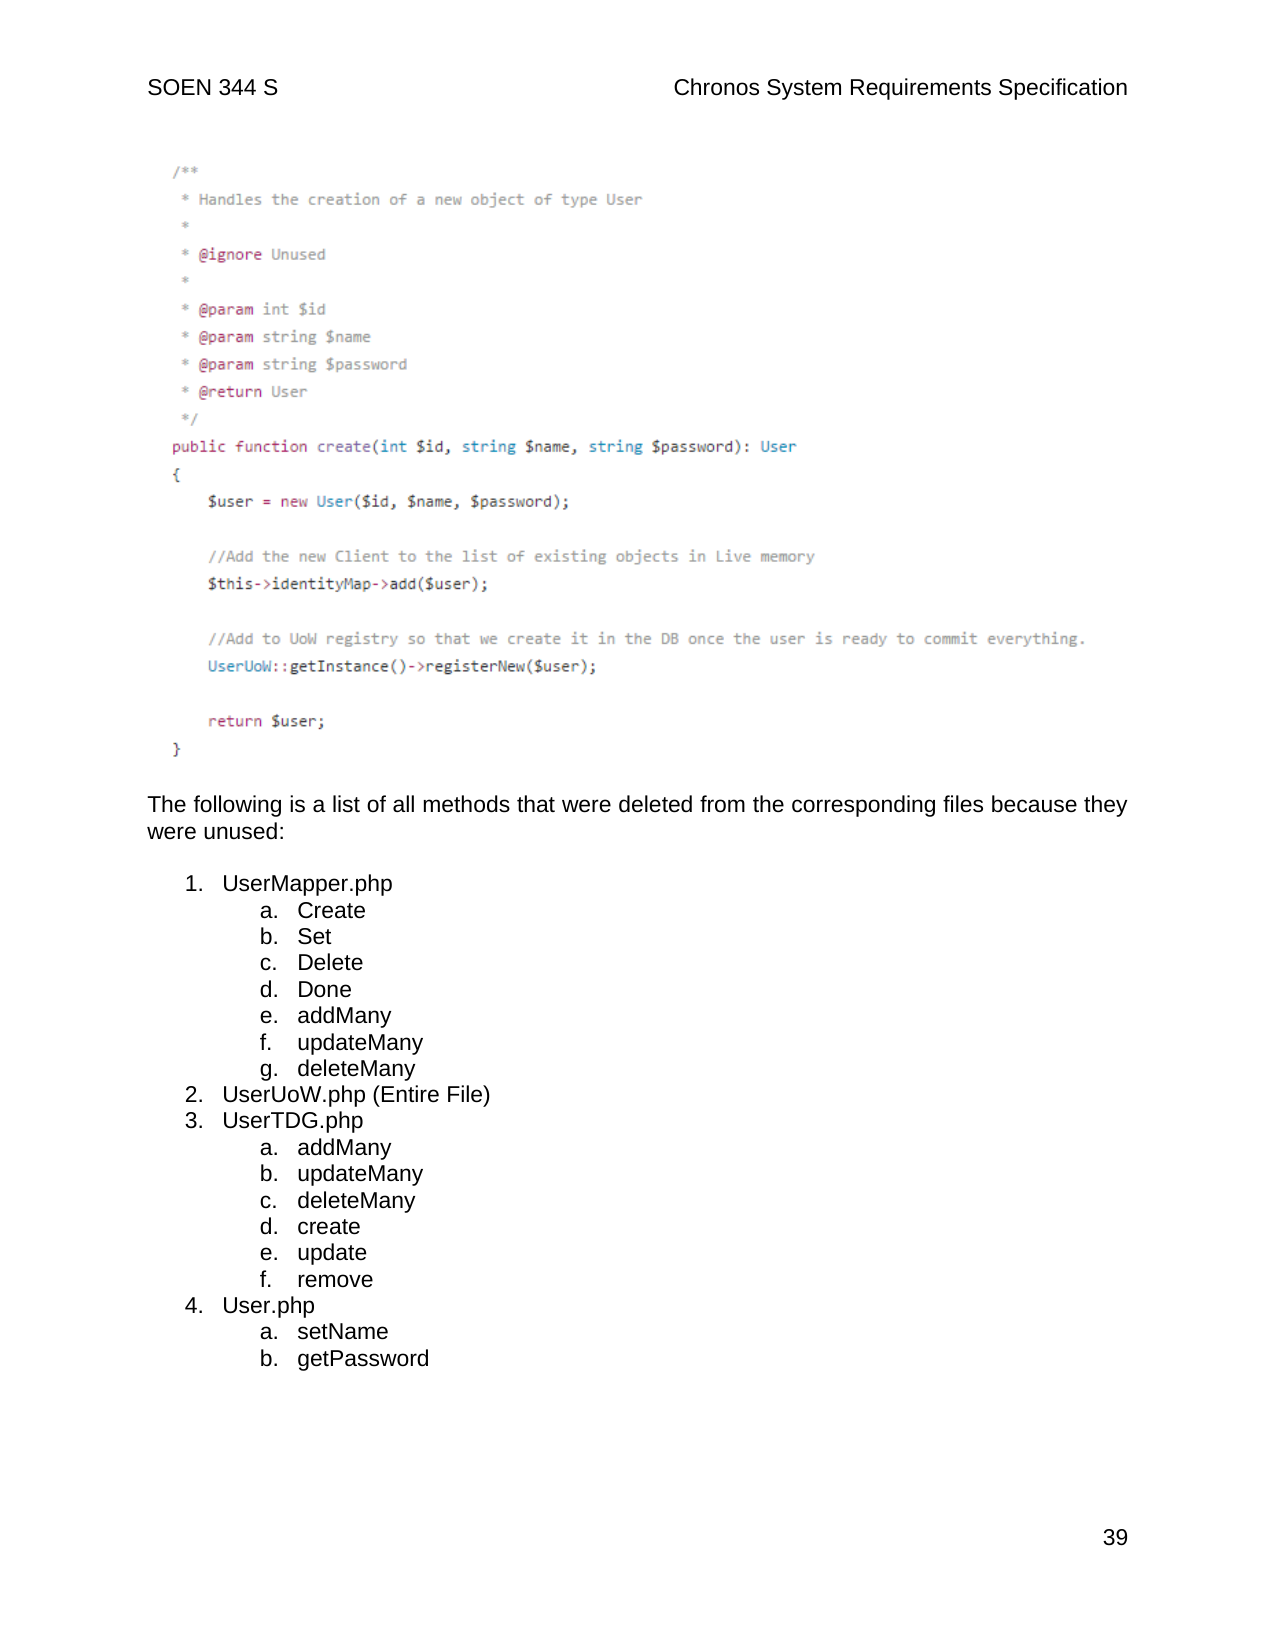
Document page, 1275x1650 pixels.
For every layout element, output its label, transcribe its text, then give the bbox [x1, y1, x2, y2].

list UserTDG.php [184, 1107, 1128, 1134]
list Delete [259, 949, 1128, 976]
list addMany [259, 1134, 1128, 1160]
list create [259, 1213, 1128, 1239]
list remove [259, 1266, 1128, 1292]
list UserMapper.php [184, 870, 1128, 897]
list addMany [259, 1002, 1128, 1028]
list Create [259, 897, 1128, 923]
list User.php [184, 1292, 1128, 1318]
list UserUoW.php (Entire File) [184, 1081, 1128, 1107]
list Done [259, 976, 1128, 1002]
list Set [259, 923, 1128, 949]
list updateMany [259, 1160, 1128, 1187]
text The following is a list of all methods that were deleted from the corresponding files because they were unused: [147, 791, 1128, 844]
list update [259, 1239, 1128, 1266]
list getPassword [259, 1345, 1128, 1371]
list setName [259, 1318, 1128, 1345]
picture [147, 147, 1128, 765]
list deleteMany [259, 1187, 1128, 1213]
list deleteMany [259, 1055, 1128, 1081]
list updateMany [259, 1028, 1128, 1055]
